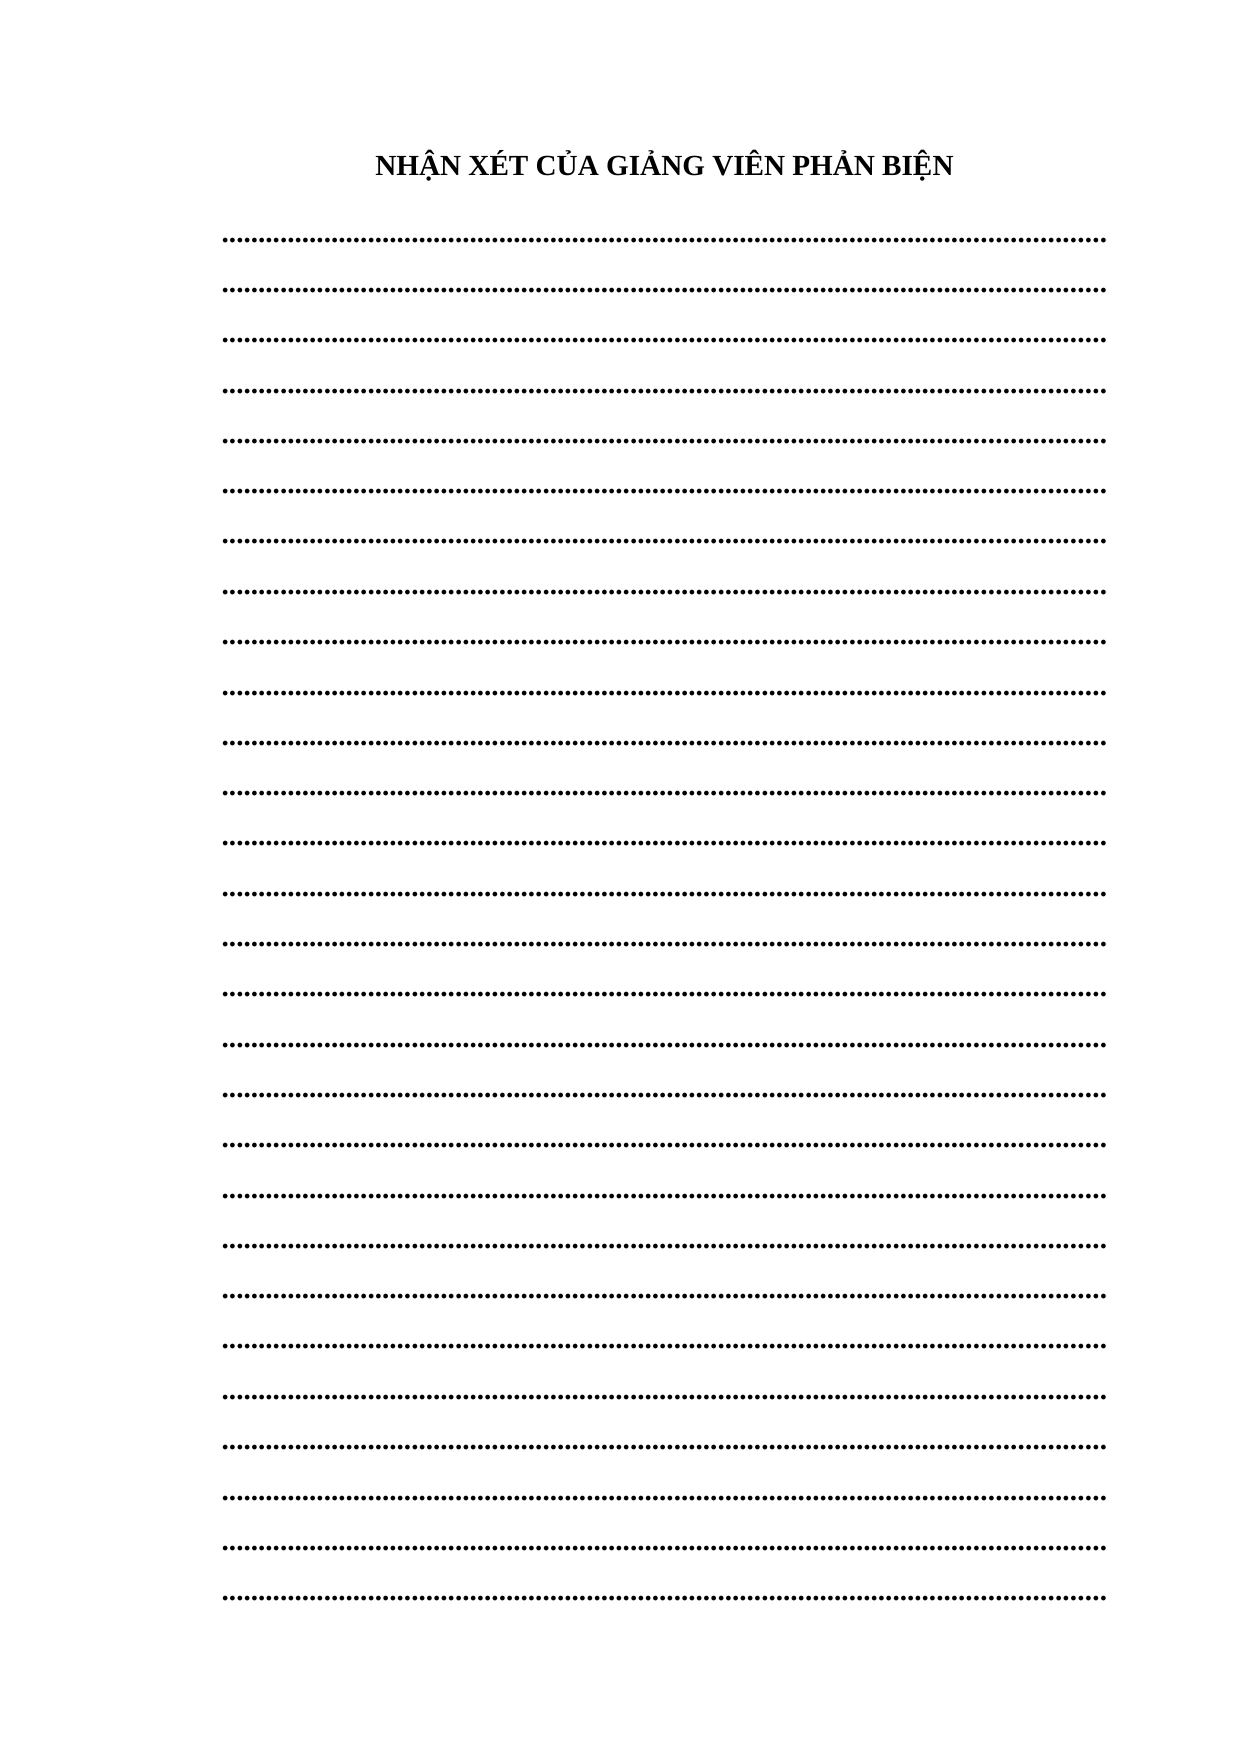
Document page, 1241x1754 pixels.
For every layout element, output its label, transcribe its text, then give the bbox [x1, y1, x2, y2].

text NHẬN XÉT CỦA GIẢNG VIÊN PHẢN BIỆN [207, 148, 1122, 181]
